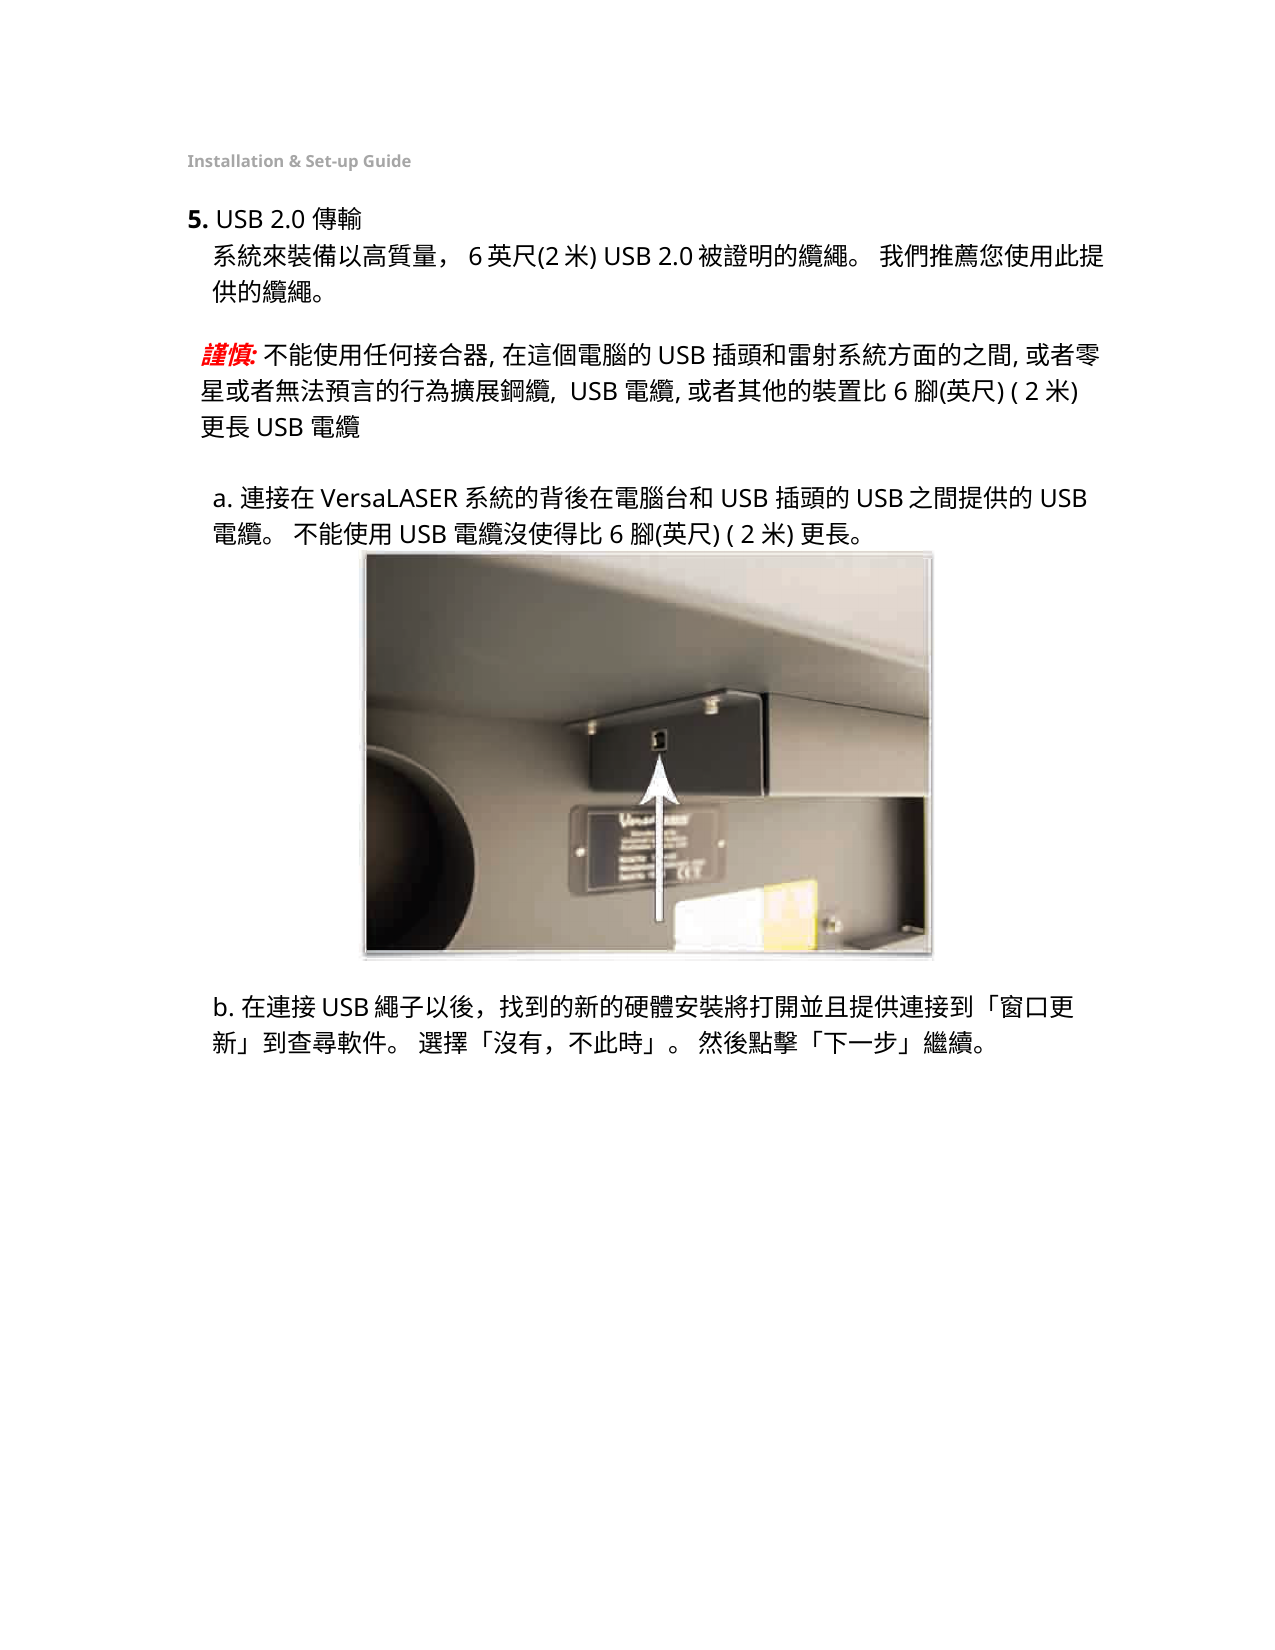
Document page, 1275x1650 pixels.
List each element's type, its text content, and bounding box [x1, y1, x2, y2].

text 5. USB 2.0 傳輸 [187, 200, 1106, 236]
text 謹慎: 不能使用任何接合器, 在這個電腦的 USB 插頭和雷射系統方面的之間, 或者零星或者無法預言的行為擴展鋼纜, USB 電纜, 或者其他的裝置比 6 腳(英尺) ( 2 米) 更長 USB 電纜 [200, 335, 1106, 444]
text b. 在連接USB繩子以後，找到的新的硬體安裝將打開並且提供連接到「窗口更新」到查尋軟件。 選擇「沒有，不此時」。 然後點擊「下一步」繼續。 [212, 987, 1106, 1060]
text 系統來裝備以高質量， 6英尺(2米) USB 2.0被證明的纜繩。 我們推薦您使用此提供的纜繩。 [212, 236, 1106, 308]
text a. 連接在 VersaLASER 系統的背後在電腦台和 USB 插頭的 USB之間提供的 USB 電纜。 不能使用 USB 電纜沒使得比 6 腳(英尺) ( 2 米) 更長。 [212, 478, 1106, 551]
text Installation & Set-up Guide [187, 150, 1106, 173]
picture [358, 550, 935, 961]
